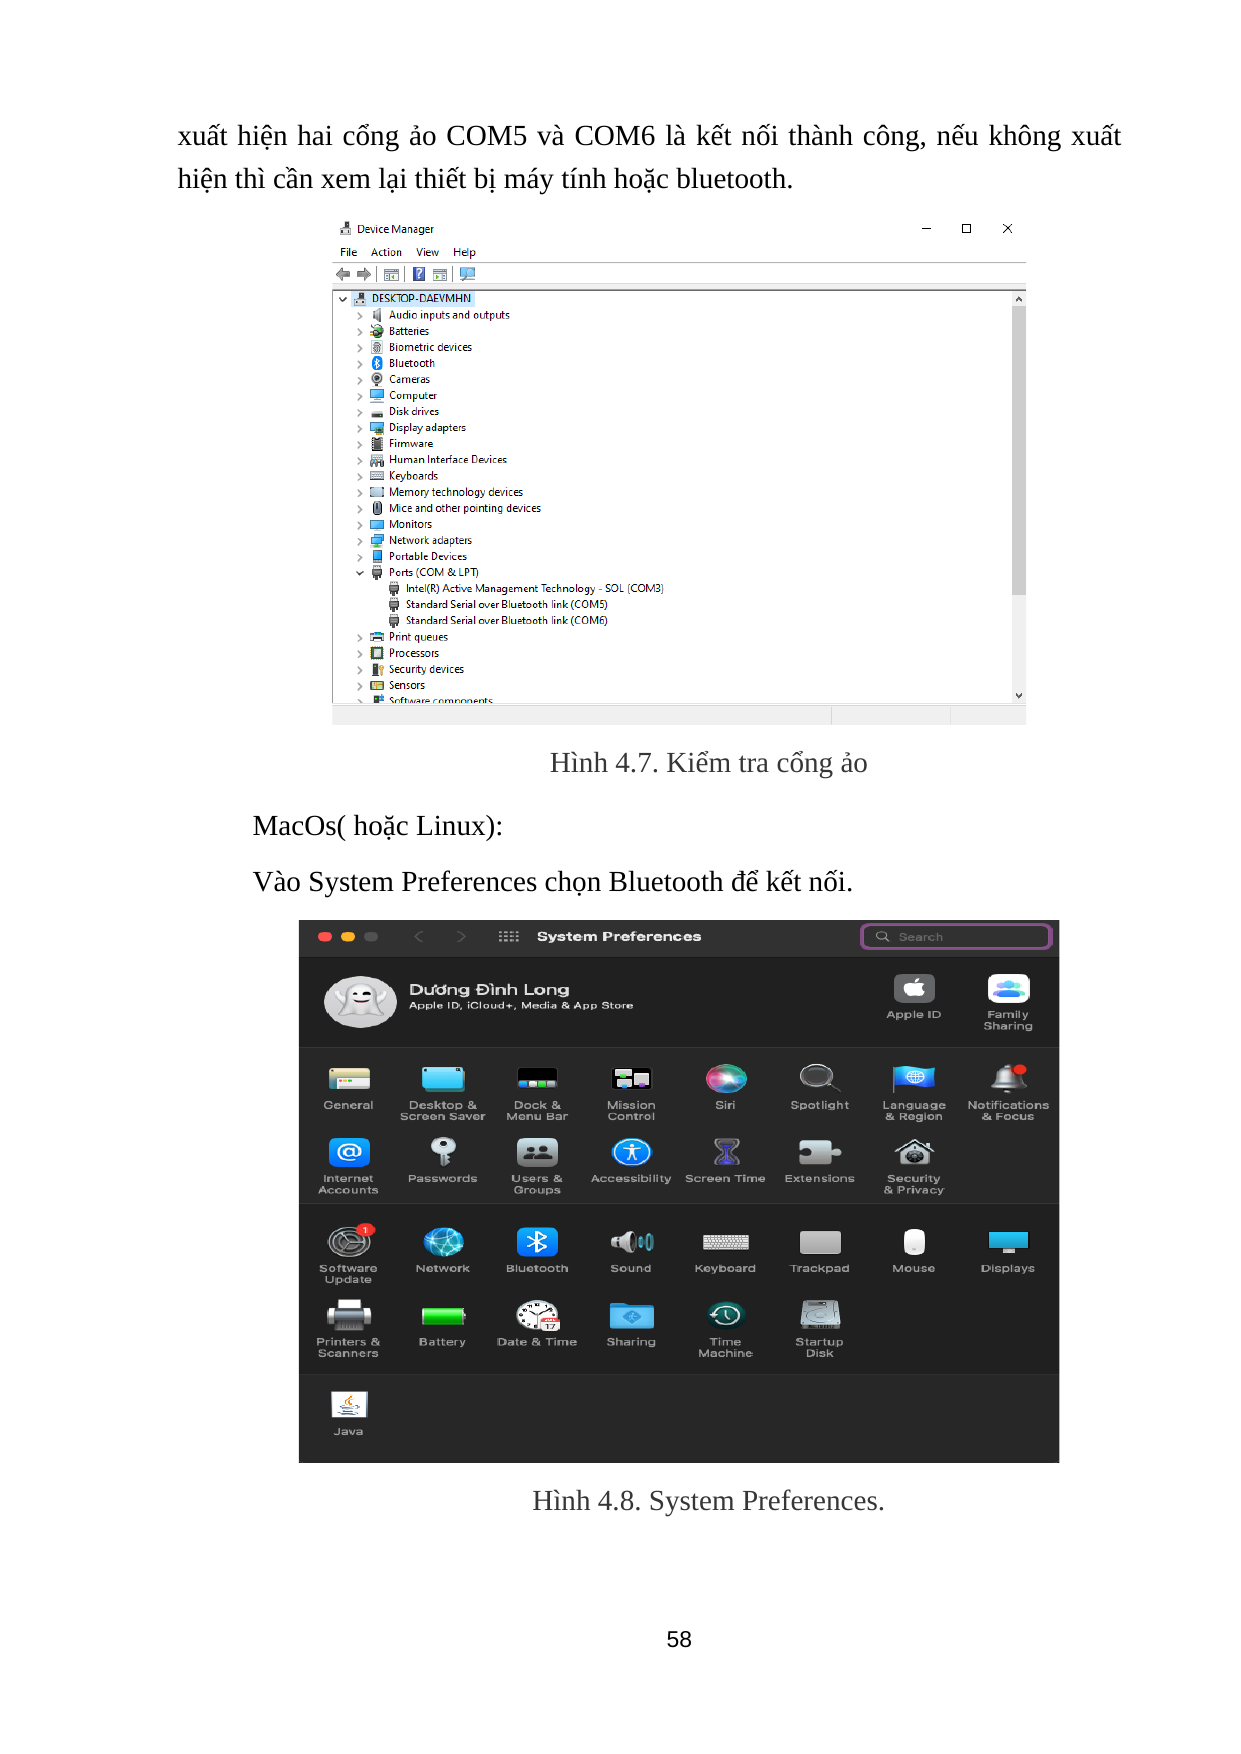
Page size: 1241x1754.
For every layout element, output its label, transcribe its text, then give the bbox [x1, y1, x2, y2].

text Hình 4.7. Kiểm tra cổng ảo [295, 745, 1122, 779]
picture [298, 920, 1060, 1463]
text MacOs( hoặc Linux): [177, 808, 1122, 842]
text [177, 118, 1122, 195]
picture [332, 217, 1027, 725]
text Vào System Preferences chọn Bluetooth để kết nối. [177, 864, 1122, 898]
text Hình 4.8. System Preferences. [295, 1483, 1122, 1516]
